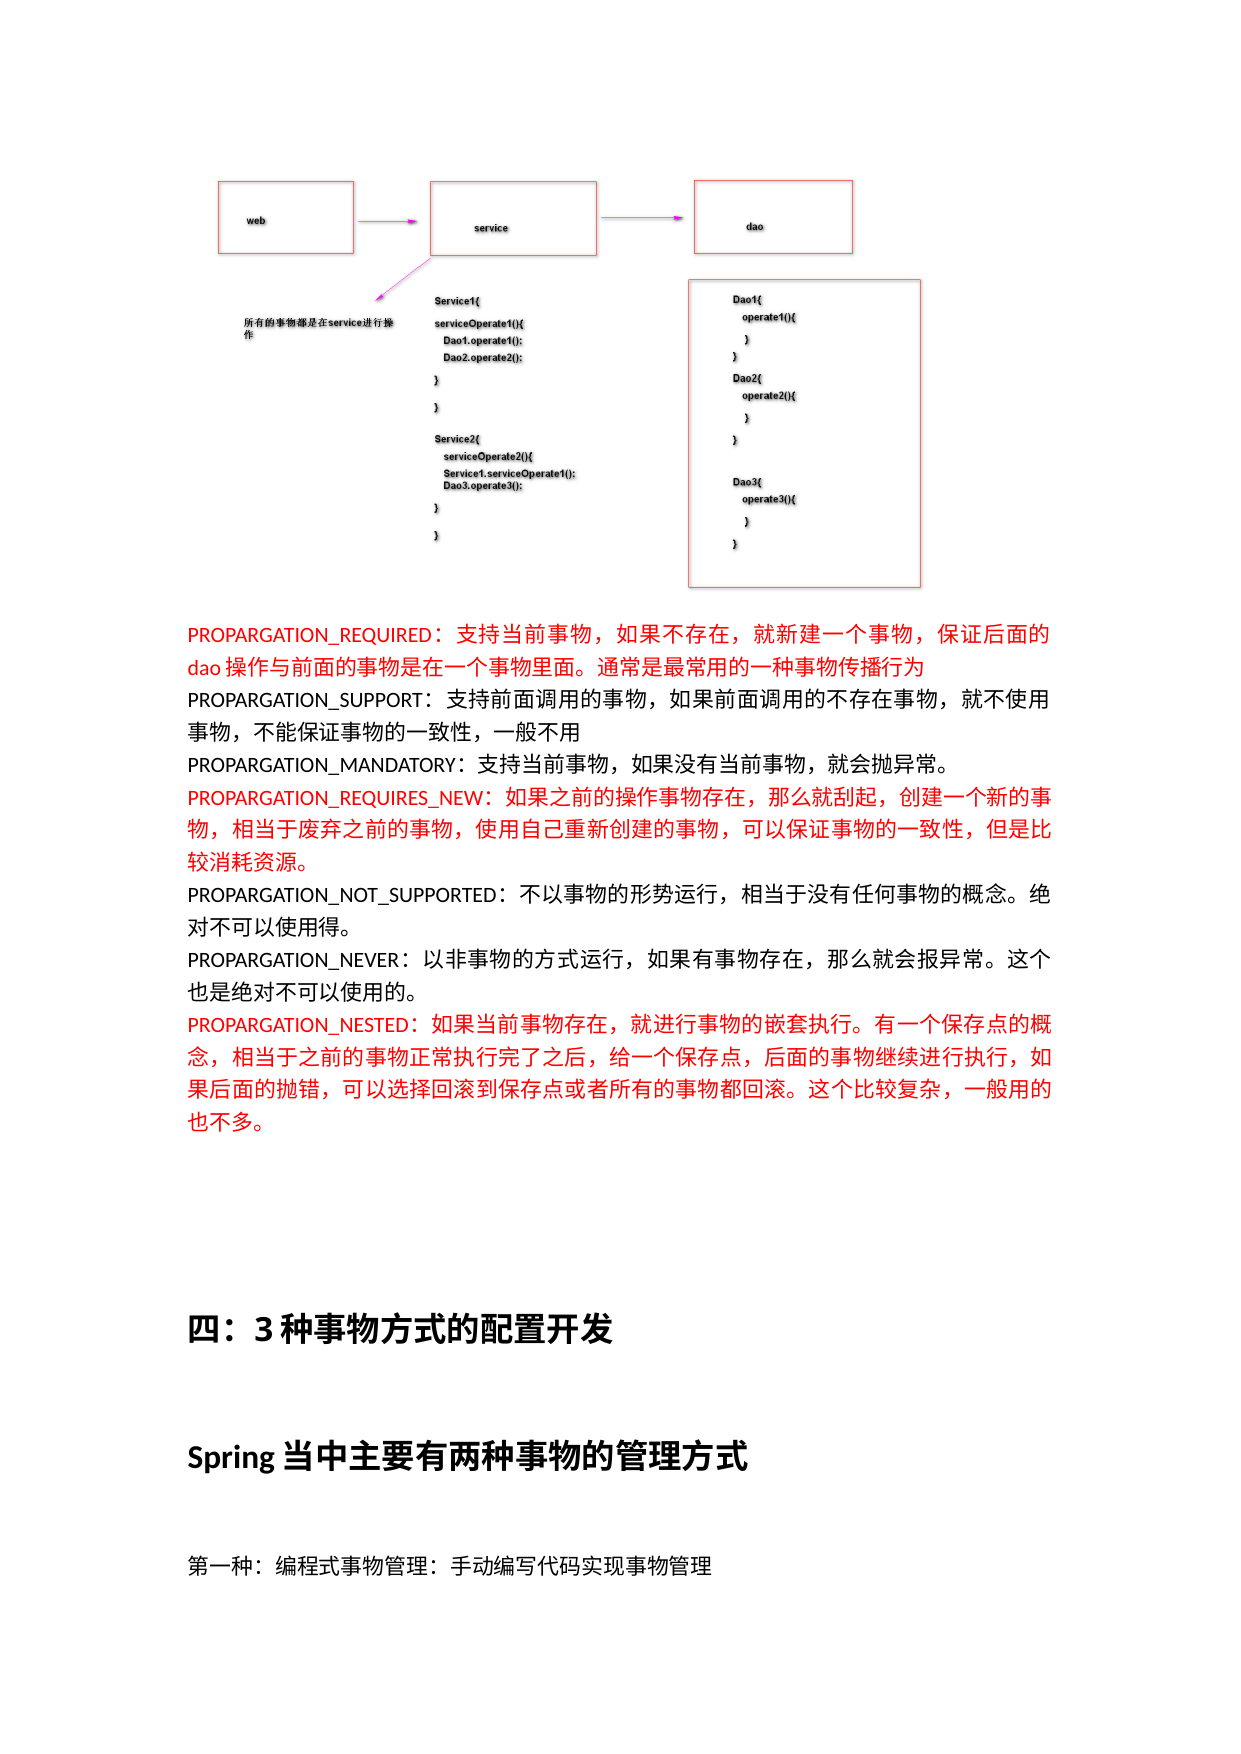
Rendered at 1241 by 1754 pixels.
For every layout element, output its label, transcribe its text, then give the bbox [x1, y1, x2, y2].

text PROPARGATION_NEVER：以非事物的方式运行，如果有事物存在，那么就会报异常。这个也是绝对不可以使用的。 [187, 942, 1053, 1007]
subtitle 四：3种事物方式的配置开发 [187, 1294, 1053, 1359]
text PROPARGATION_NESTED：如果当前事物存在，就进行事物的嵌套执行。有一个保存点的概念，相当于之前的事物正常执行完了之后，给一个保存点，后面的事物继续进行执行，如果后面的抛错，可以选择回滚到保存点或者所有的事物都回滚。这个比较复杂，一般用的也不多。 [187, 1007, 1053, 1137]
text PROPARGATION_NOT_SUPPORTED：不以事物的形势运行，相当于没有任何事物的概念。绝对不可以使用得。 [187, 877, 1053, 942]
text PROPARGATION_REQUIRES_NEW：如果之前的操作事物存在，那么就刮起，创建一个新的事物，相当于废弃之前的事物，使用自己重新创建的事物，可以保证事物的一致性，但是比较消耗资源。 [187, 779, 1053, 877]
text PROPARGATION_SUPPORT：支持前面调用的事物，如果前面调用的不存在事物，就不使用事物，不能保证事物的一致性，一般不用 [187, 682, 1053, 747]
text 第一种：编程式事物管理：手动编写代码实现事物管理 [187, 1549, 1053, 1581]
subtitle Spring当中主要有两种事物的管理方式 [187, 1421, 1053, 1486]
picture [187, 162, 999, 600]
text PROPARGATION_REQUIRED：支持当前事物，如果不存在，就新建一个事物，保证后面的dao操作与前面的事物是在一个事物里面。通常是最常用的一种事物传播行为 [187, 617, 1053, 682]
text PROPARGATION_MANDATORY：支持当前事物，如果没有当前事物，就会抛异常。 [187, 747, 1053, 779]
